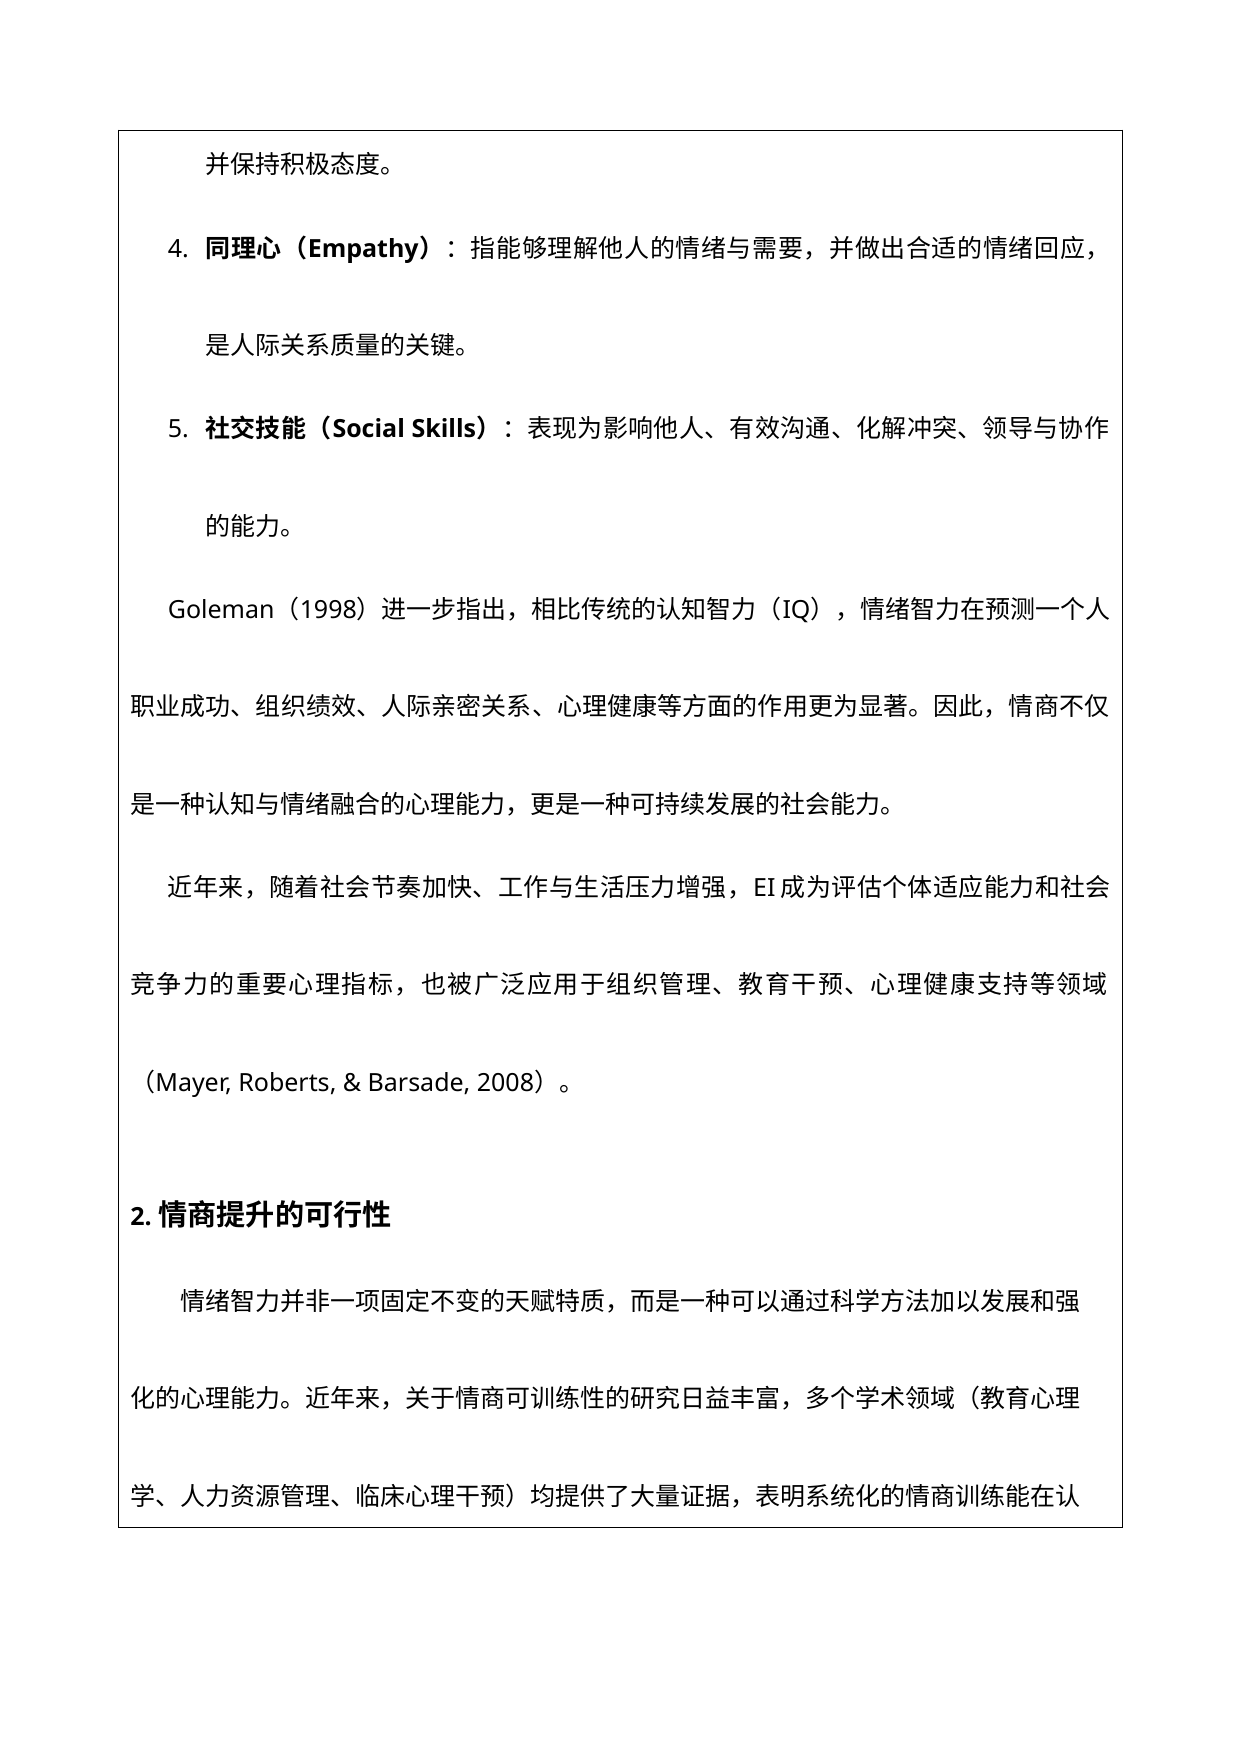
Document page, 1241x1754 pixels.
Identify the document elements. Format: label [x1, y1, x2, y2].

table_header [119, 131, 1122, 1527]
